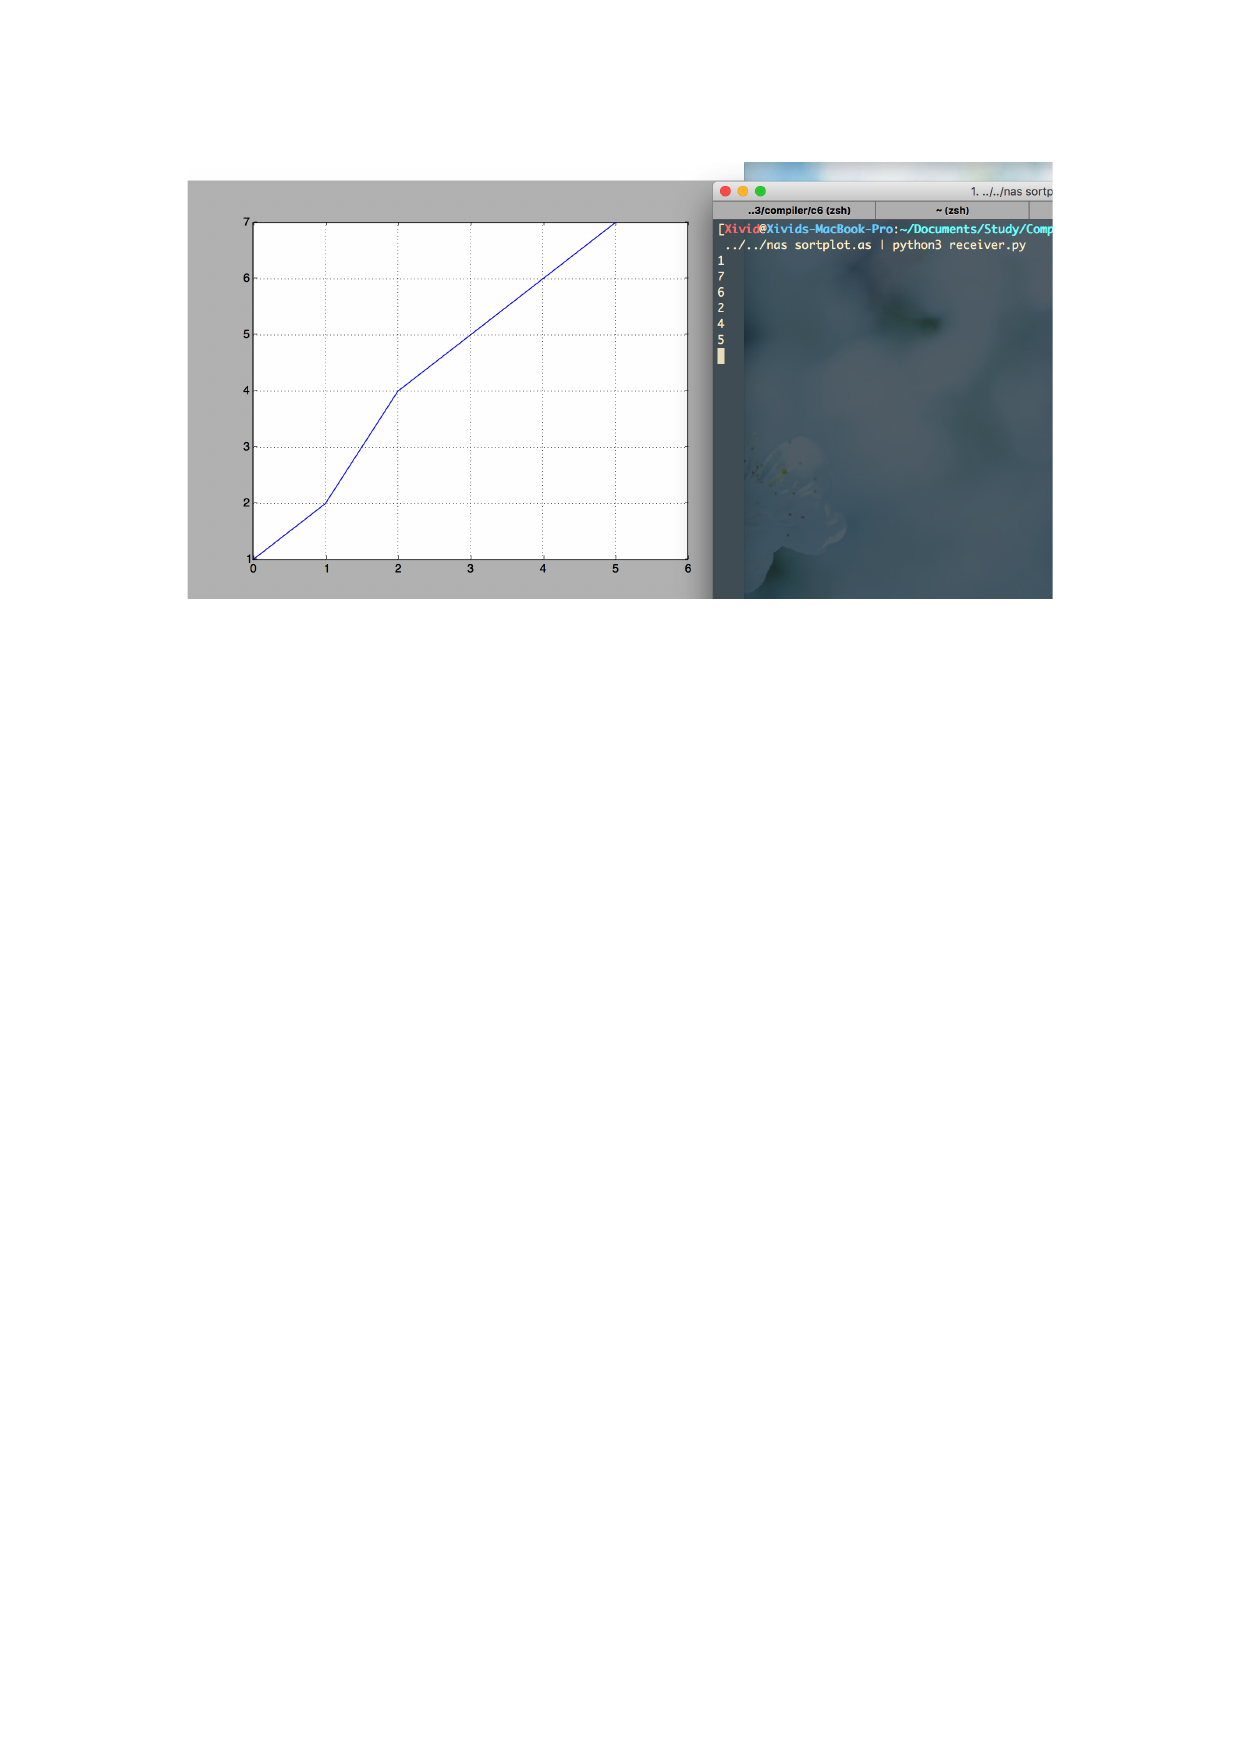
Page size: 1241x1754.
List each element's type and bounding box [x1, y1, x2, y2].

picture [187, 162, 1053, 599]
